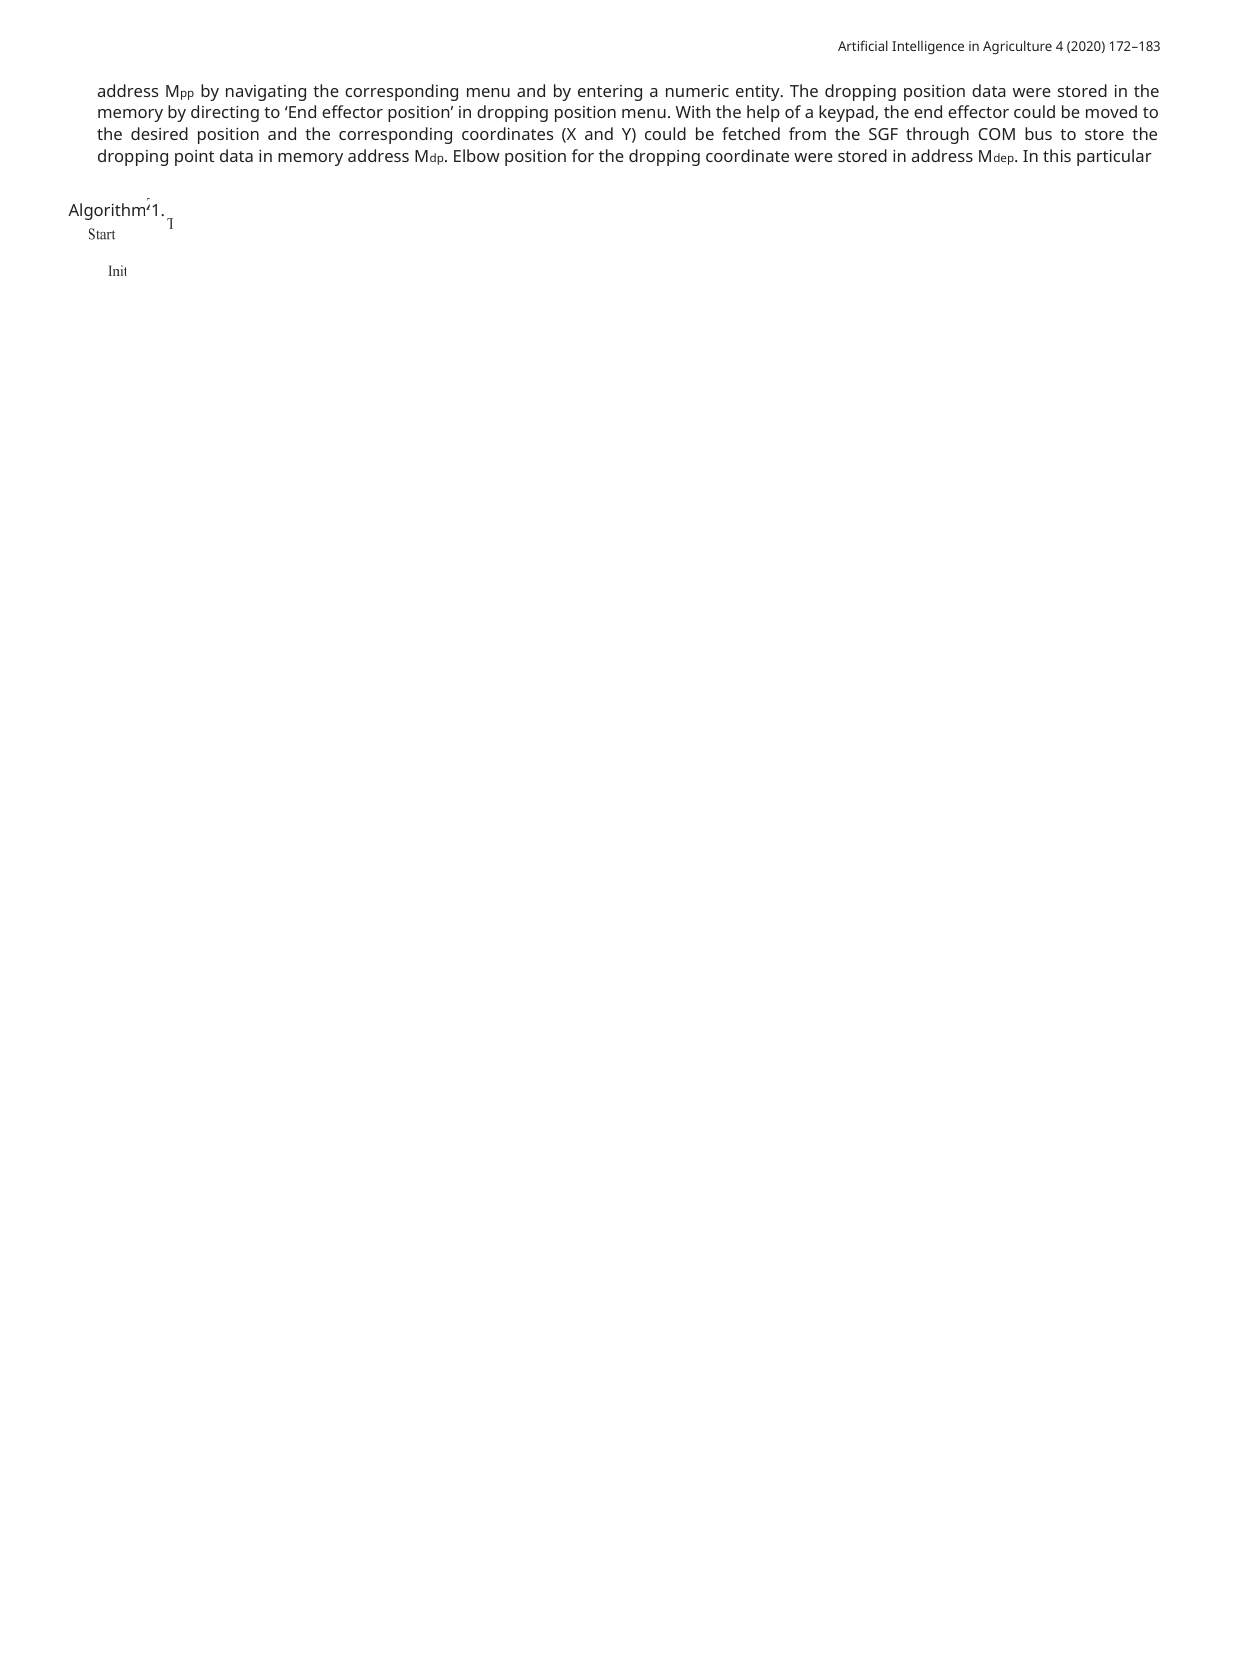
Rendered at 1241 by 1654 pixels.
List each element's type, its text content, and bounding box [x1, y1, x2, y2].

picture [165, 216, 174, 230]
table_header Algorithm 1. Dual-core computation of kinematic equations. [68, 198, 126, 259]
picture [88, 227, 116, 240]
picture [145, 197, 150, 215]
text address Mpp by navigating the corresponding menu and by entering a numeric entity. The dropping position data were stored in the memory by directing to ‘End effector position’ in dropping position menu. With the help of a keypad, the end effector could be moved to the desired position and the corresponding coordinates (X and Y) could be fetched from the SGF through COM bus to store the dropping point data in memory address Mdp. Elbow position for the dropping coordinate were stored in address Mdep. In this particular [97, 80, 1161, 166]
text Artificial Intelligence in Agriculture 4 (2020) 172–183 [79, 38, 1161, 55]
picture [106, 264, 127, 280]
table_header [150, 198, 173, 304]
